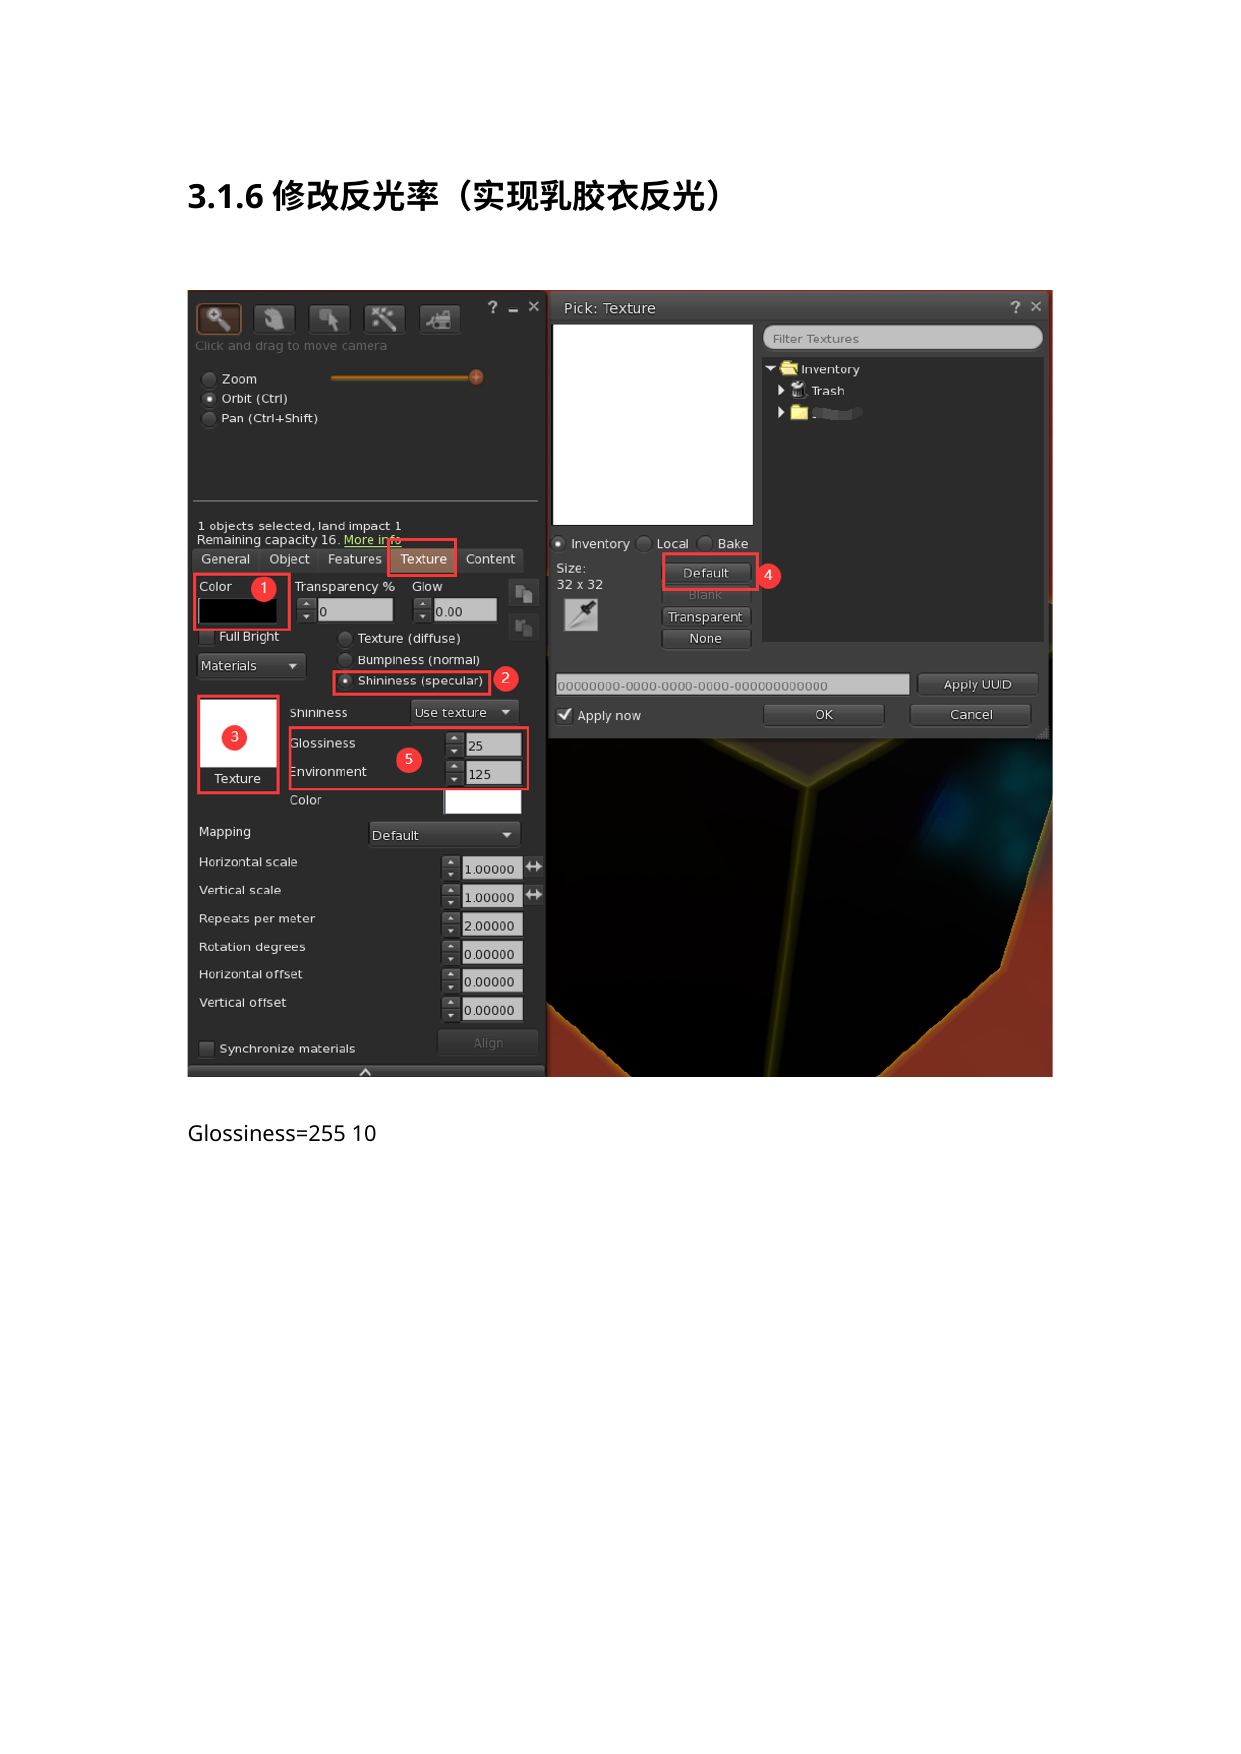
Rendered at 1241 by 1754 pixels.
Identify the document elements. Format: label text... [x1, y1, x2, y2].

text Glossiness=255 10 [187, 1117, 1053, 1149]
subtitle 3.1.6 修改反光率（实现乳胶衣反光） [187, 162, 1053, 227]
picture [187, 289, 1053, 1077]
